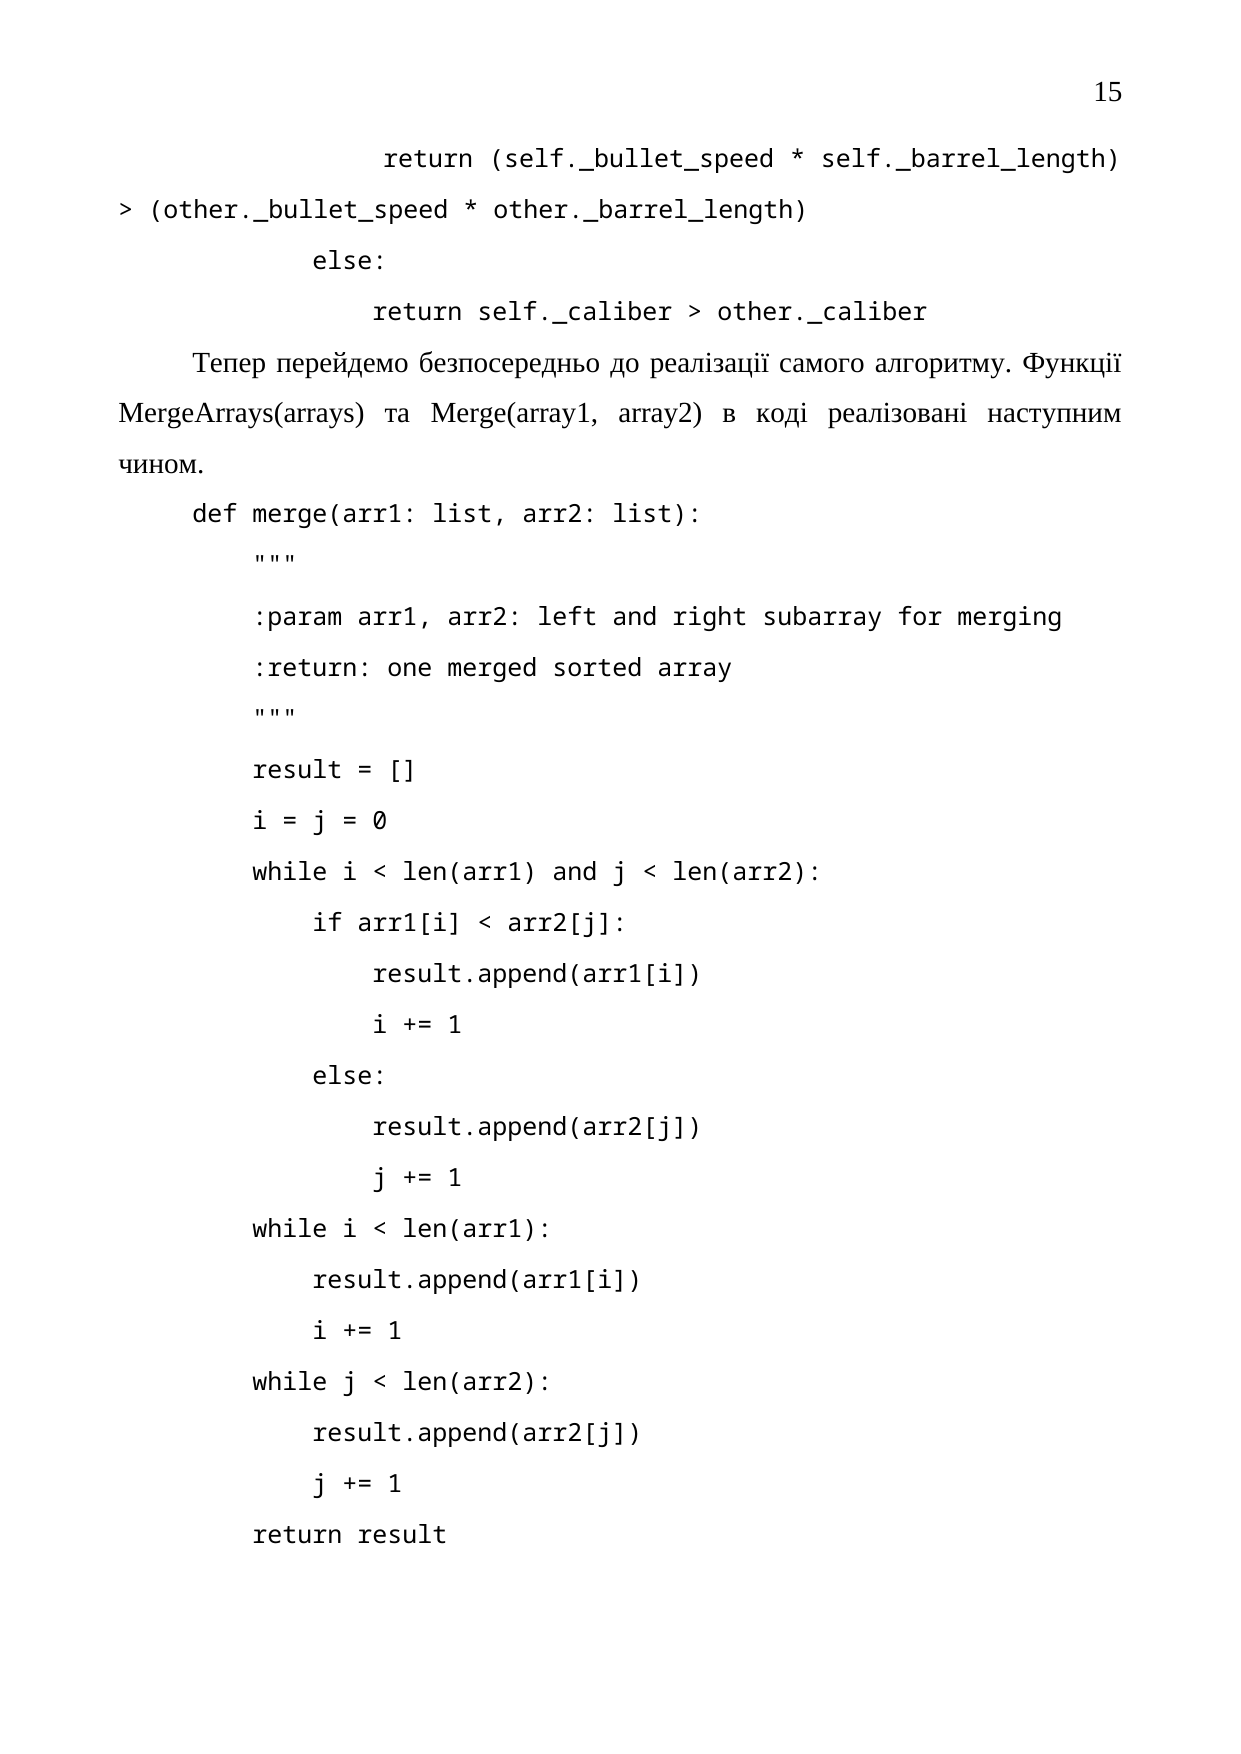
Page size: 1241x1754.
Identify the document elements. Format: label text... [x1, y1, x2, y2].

text result.append(arr2[j]) [118, 1415, 1122, 1449]
text else: [118, 1057, 1122, 1092]
text result.append(arr2[j]) [118, 1108, 1122, 1143]
text result.append(arr1[i]) [118, 1262, 1122, 1296]
text if arr1[i] < arr2[j]: [118, 904, 1122, 938]
text while j < len(arr2): [118, 1364, 1122, 1398]
text while i < len(arr1) and j < len(arr2): [118, 853, 1122, 887]
text i = j = 0 [118, 802, 1122, 836]
text j += 1 [118, 1159, 1122, 1194]
text """ [118, 700, 1122, 734]
text def merge(arr1: list, arr2: list): [118, 496, 1122, 530]
text :return: one merged sorted array [118, 649, 1122, 683]
text result = [] [118, 751, 1122, 785]
text else: [118, 243, 1122, 277]
text Тепер перейдемо безпосередньо до реалізації самого алгоритму. Функції MergeArrays(arrays) та Merge(array1, array2) в коді реалізовані наступним чином. [118, 345, 1122, 479]
text """ [118, 547, 1122, 581]
text while i < len(arr1): [118, 1211, 1122, 1245]
text i += 1 [118, 1313, 1122, 1347]
text i += 1 [118, 1006, 1122, 1041]
text return (self._bullet_speed * self._barrel_length) > (other._bullet_speed * other._barrel_length) [118, 141, 1122, 226]
text return self._caliber > other._caliber [118, 294, 1122, 328]
text :param arr1, arr2: left and right subarray for merging [118, 598, 1122, 632]
text result.append(arr1[i]) [118, 955, 1122, 989]
text j += 1 [118, 1466, 1122, 1500]
text return result [118, 1517, 1122, 1551]
